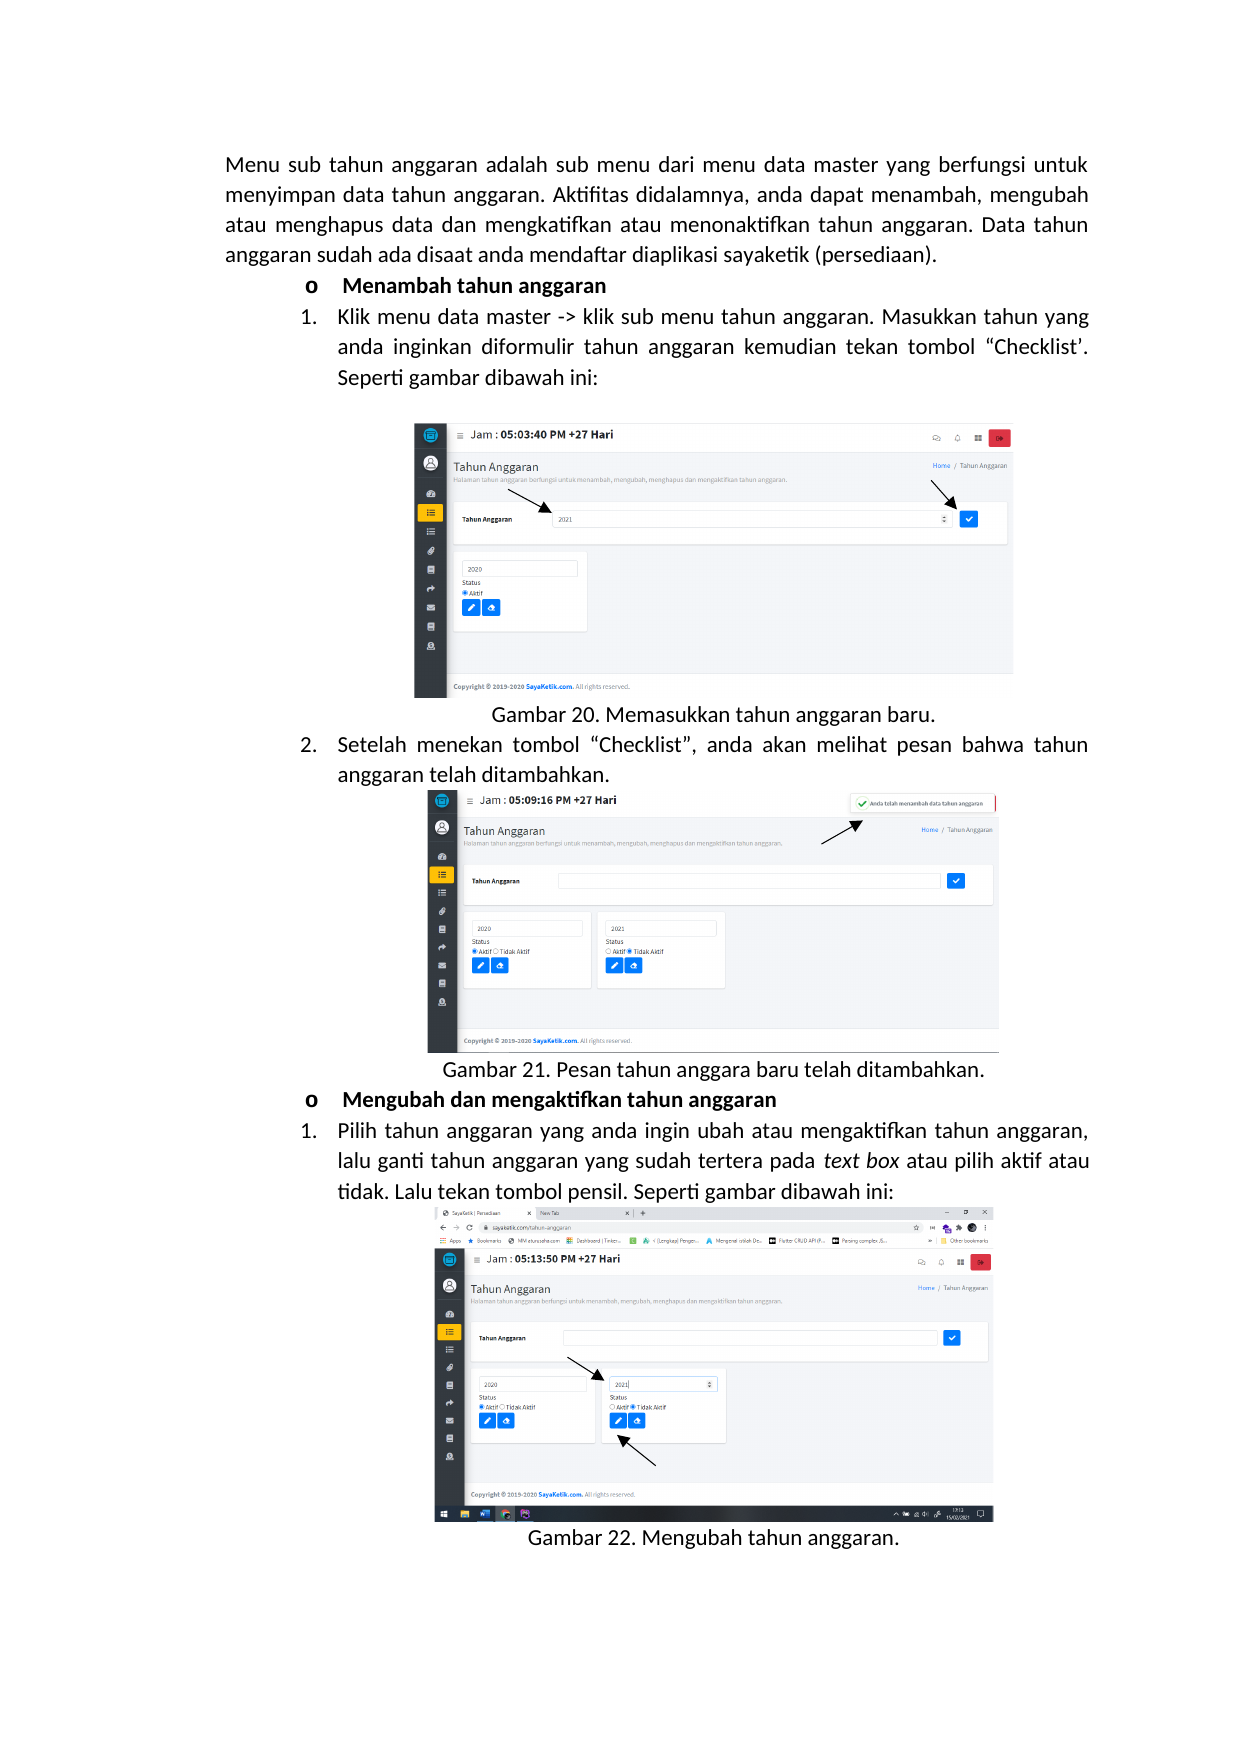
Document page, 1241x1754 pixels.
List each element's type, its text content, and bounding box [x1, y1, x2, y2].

list Mengubah dan mengaktifkan tahun anggaran [304, 1085, 1090, 1114]
list Menambah tahun anggaran [304, 271, 1090, 300]
list Menu sub tahun anggaran adalah sub menu dari menu data master yang berfungsi untuk menyimpan data tahun anggaran. Aktifitas didalamnya, anda dapat menambah, mengubah atau menghapus data dan mengkatifkan atau menonaktifkan tahun anggaran. Data tahun anggaran sudah ada disaat anda mendaftar diaplikasi sayaketik (persediaan). [225, 150, 1090, 269]
picture [414, 423, 1014, 698]
list Setelah menekan tombol “Checklist”, anda akan melihat pesan bahwa tahun anggaran telah ditambahkan. [300, 730, 1090, 788]
picture [434, 1207, 994, 1522]
list Klik menu data master -> klik sub menu tahun anggaran. Masukkan tahun yang anda inginkan diformulir tahun anggaran kemudian tekan tombol “Checklist’. Seperti gambar dibawah ini: [300, 302, 1090, 391]
list Gambar 20. Memasukkan tahun anggaran baru. [337, 700, 1090, 728]
picture [427, 790, 999, 1053]
list Pilih tahun anggaran yang anda ingin ubah atau mengaktifkan tahun anggaran, lalu ganti tahun anggaran yang sudah tertera pada text box atau pilih aktif atau tidak. Lalu tekan tombol pensil. Seperti gambar dibawah ini: [300, 1116, 1090, 1205]
list Gambar 21. Pesan tahun anggara baru telah ditambahkan. [337, 1055, 1090, 1083]
list Gambar 22. Mengubah tahun anggaran. [337, 1523, 1090, 1551]
